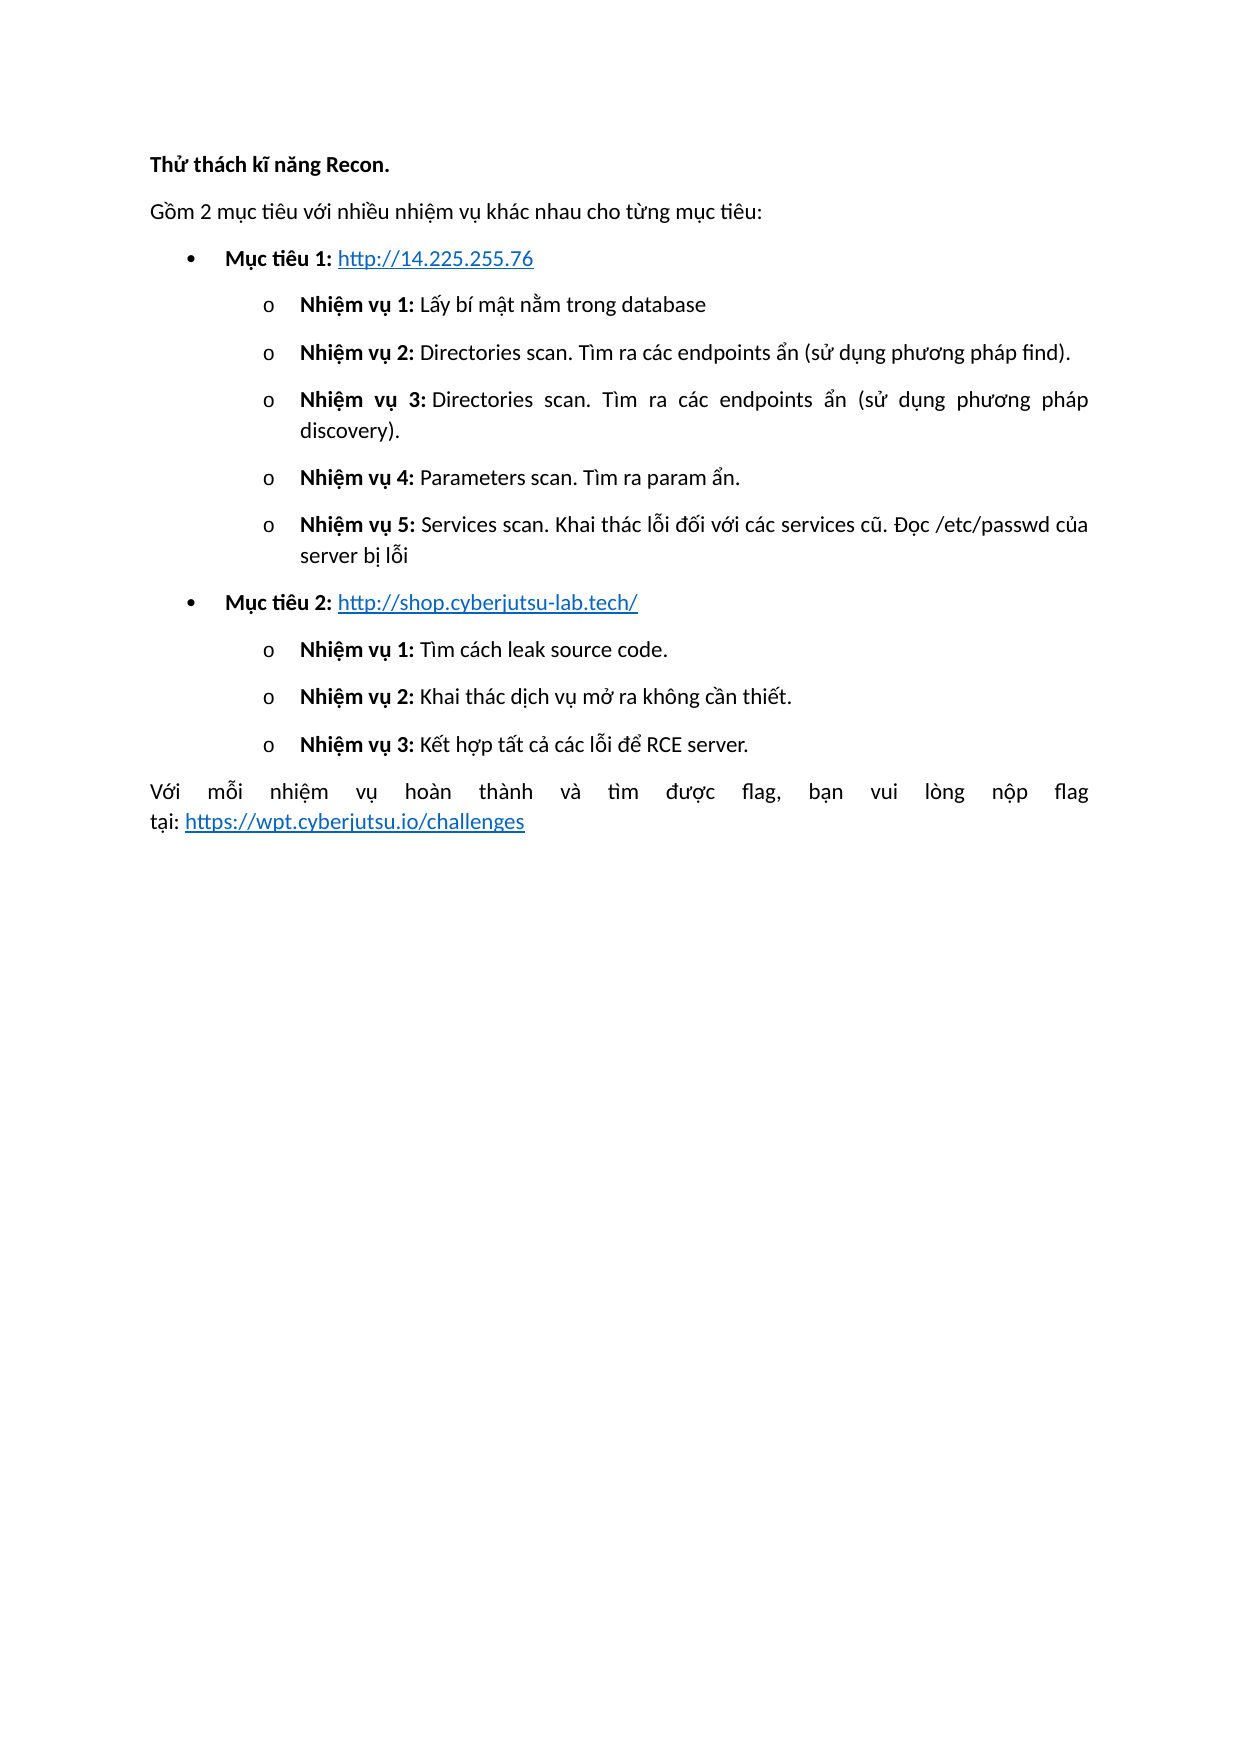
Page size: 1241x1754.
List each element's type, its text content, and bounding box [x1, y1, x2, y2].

list Nhiệm vụ 1: Lấy bí mật nằm trong database [262, 291, 1090, 319]
list Mục tiêu 1: http://14.225.255.76 [187, 244, 1090, 272]
list Nhiệm vụ 2: Directories scan. Tìm ra các endpoints ẩn (sử dụng phương pháp find). [262, 338, 1090, 367]
text Thử thách kĩ năng Recon. [150, 150, 1090, 178]
list Nhiệm vụ 1: Tìm cách leak source code. [262, 635, 1090, 663]
list Nhiệm vụ 3: Kết hợp tất cả các lỗi để RCE server. [262, 730, 1090, 758]
list Nhiệm vụ 2: Khai thác dịch vụ mở ra không cần thiết. [262, 682, 1090, 711]
list Mục tiêu 2: http://shop.cyberjutsu-lab.tech/ [187, 588, 1090, 616]
text Gồm 2 mục tiêu với nhiều nhiệm vụ khác nhau cho từng mục tiêu: [150, 197, 1090, 225]
text Với mỗi nhiệm vụ hoàn thành và tìm được flag, bạn vui lòng nộp flag tại: https://wpt.cyberjutsu.io/challenges [150, 777, 1090, 835]
list Nhiệm vụ 5: Services scan. Khai thác lỗi đối với các services cũ. Đọc /etc/passwd của server bị lỗi [262, 510, 1090, 569]
list Nhiệm vụ 4: Parameters scan. Tìm ra param ẩn. [262, 463, 1090, 492]
list Nhiệm vụ 3: Directories scan. Tìm ra các endpoints ẩn (sử dụng phương pháp discovery). [262, 385, 1090, 444]
